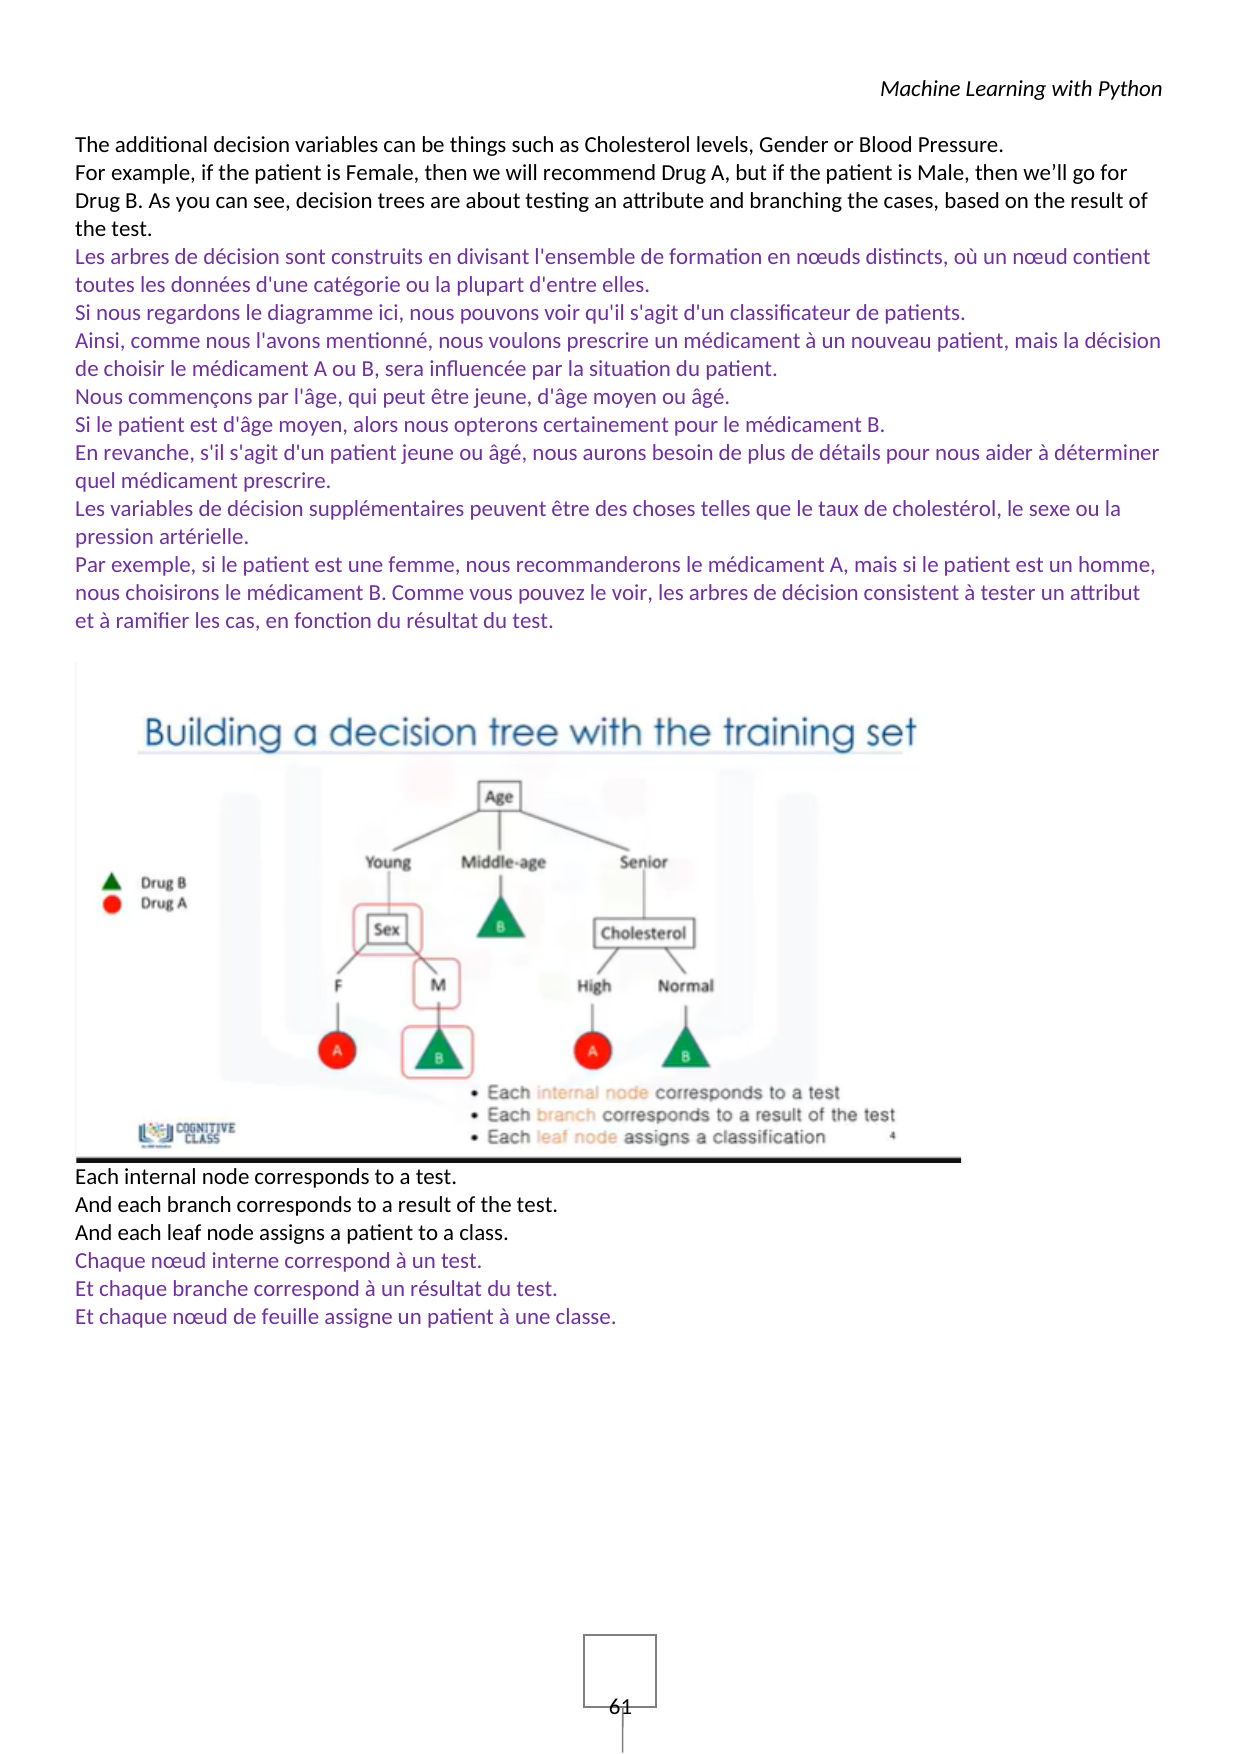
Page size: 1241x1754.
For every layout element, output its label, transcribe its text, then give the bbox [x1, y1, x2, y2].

text Les arbres de décision sont construits en divisant l'ensemble de formation en nœuds distincts, où un nœud contient toutes les données d'une catégorie ou la plupart d'entre elles. [75, 242, 1165, 298]
text Et chaque branche correspond à un résultat du test. [75, 1274, 1165, 1302]
text Nous commençons par l'âge, qui peut être jeune, d'âge moyen ou âgé. [75, 382, 1165, 410]
text Par exemple, si le patient est une femme, nous recommanderons le médicament A, mais si le patient est un homme, nous choisirons le médicament B. Comme vous pouvez le voir, les arbres de décision consistent à tester un attribut et à ramifier les cas, en fonction du résultat du test. [75, 550, 1165, 634]
picture [75, 662, 962, 1163]
text Si le patient est d'âge moyen, alors nous opterons certainement pour le médicament B. [75, 410, 1165, 438]
text Les variables de décision supplémentaires peuvent être des choses telles que le taux de cholestérol, le sexe ou la pression artérielle. [75, 494, 1165, 550]
text En revanche, s'il s'agit d'un patient jeune ou âgé, nous aurons besoin de plus de détails pour nous aider à déterminer quel médicament prescrire. [75, 438, 1165, 494]
text And each leaf node assigns a patient to a class. [75, 1218, 1165, 1246]
text Et chaque nœud de feuille assigne un patient à une classe. [75, 1302, 1165, 1330]
text For example, if the patient is Female, then we will recommend Drug A, but if the patient is Male, then we’ll go for Drug B. As you can see, decision trees are about testing an attribute and branching the cases, based on the result of the test. [75, 158, 1165, 242]
text Each internal node corresponds to a test. [75, 1162, 1165, 1190]
text Chaque nœud interne correspond à un test. [75, 1246, 1165, 1274]
text Ainsi, comme nous l'avons mentionné, nous voulons prescrire un médicament à un nouveau patient, mais la décision de choisir le médicament A ou B, sera influencée par la situation du patient. [75, 326, 1165, 382]
text Si nous regardons le diagramme ici, nous pouvons voir qu'il s'agit d'un classificateur de patients. [75, 298, 1165, 326]
text And each branch corresponds to a result of the test. [75, 1190, 1165, 1218]
text The additional decision variables can be things such as Cholesterol levels, Gender or Blood Pressure. [75, 130, 1165, 158]
